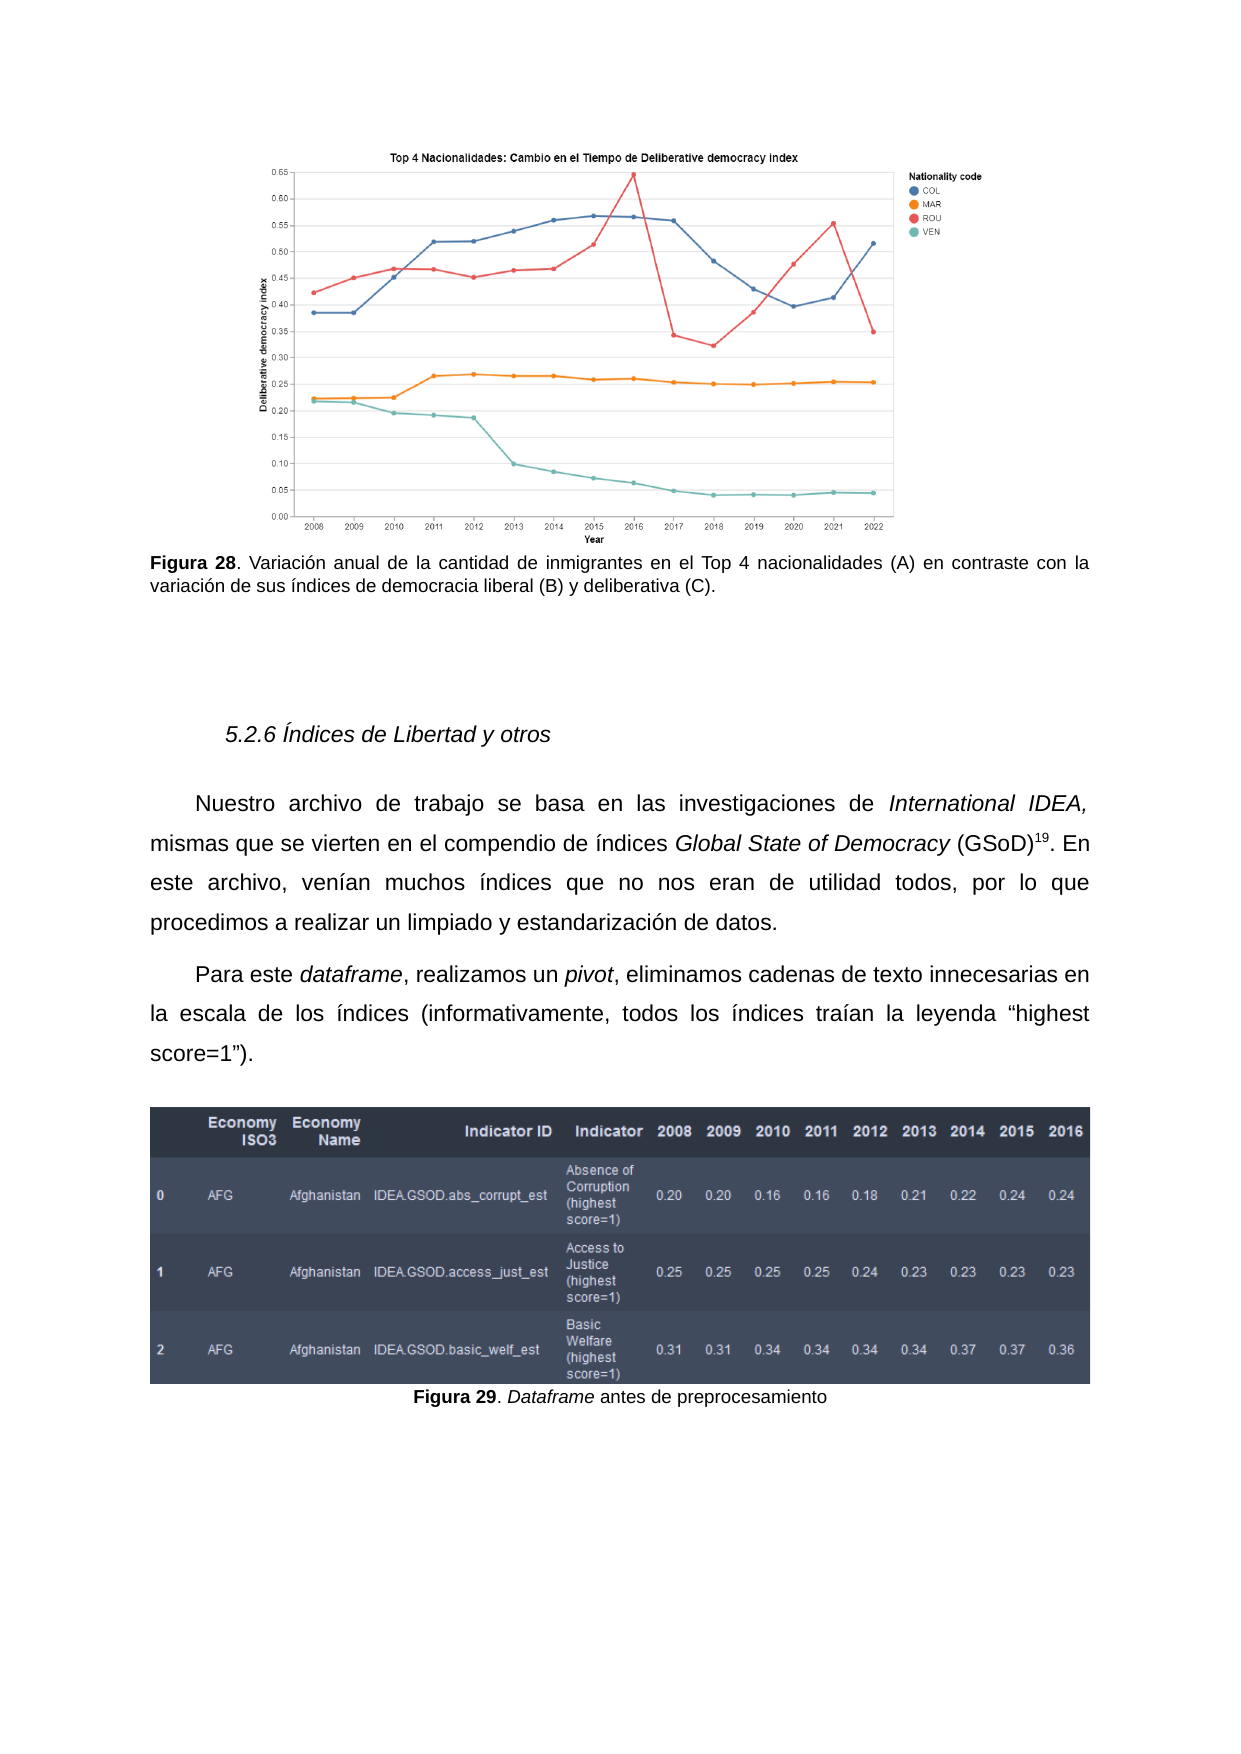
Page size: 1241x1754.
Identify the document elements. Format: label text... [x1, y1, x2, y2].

text Para este dataframe, realizamos un pivot, eliminamos cadenas de texto innecesarias en la escala de los índices (informativamente, todos los índices traían la leyenda “highest score=1”). [150, 961, 1090, 1066]
text Figura 28. Variación anual de la cantidad de inmigrantes en el Top 4 nacionalidades (A) en contraste con la variación de sus índices de democracia liberal (B) y deliberativa (C). [150, 552, 1090, 596]
text Nuestro archivo de trabajo se basa en las investigaciones de International IDEA, mismas que se vierten en el compendio de índices Global State of Democracy (GSoD)19. En este archivo, venían muchos índices que no nos eran de utilidad todos, por lo que procedimos a realizar un limpiado y estandarización de datos. [150, 790, 1090, 935]
picture [255, 150, 985, 546]
subtitle 5.2.6 Índices de Libertad y otros [150, 721, 1090, 747]
picture [150, 1107, 1091, 1384]
text Figura 29. Dataframe antes de preprocesamiento [150, 1386, 1090, 1407]
